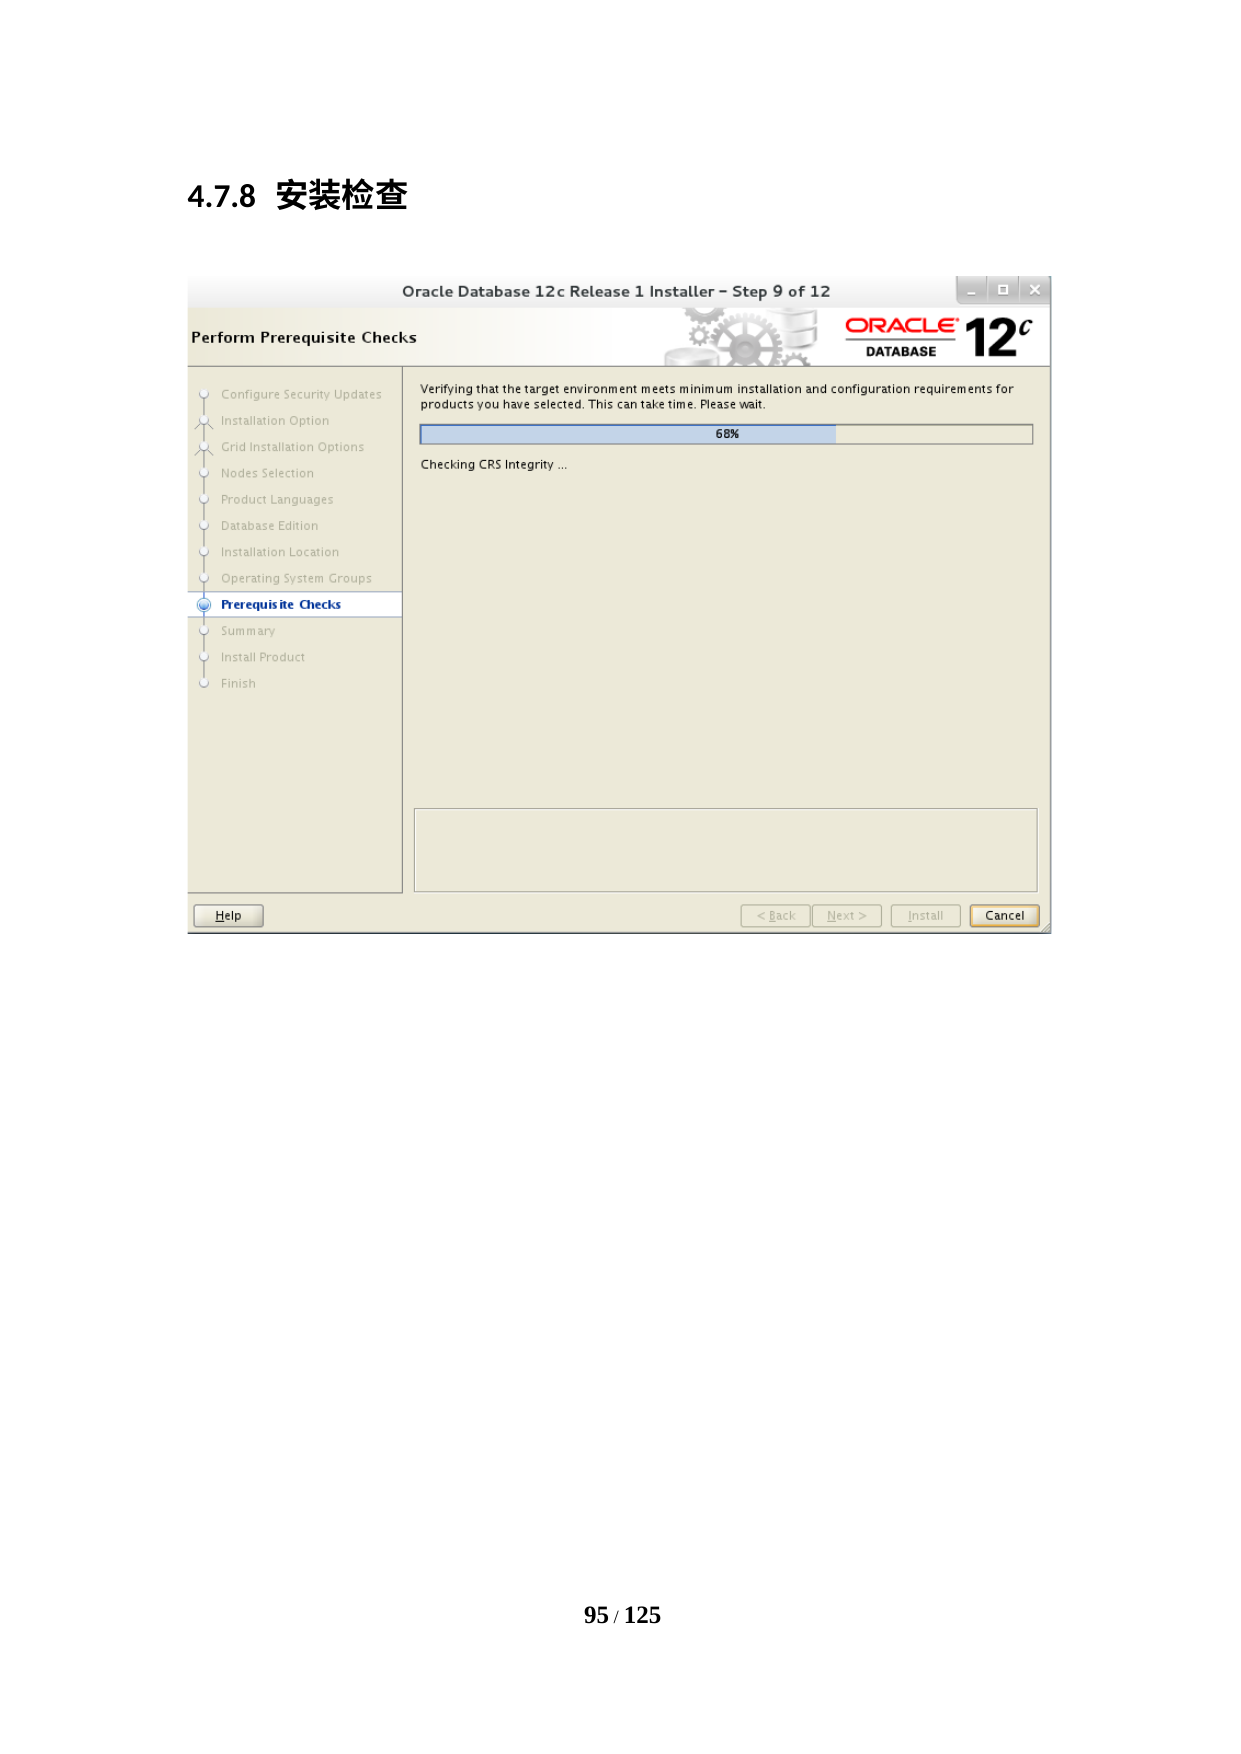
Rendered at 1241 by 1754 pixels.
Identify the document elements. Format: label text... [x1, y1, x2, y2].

picture [187, 276, 1052, 934]
subtitle 安装检查 [187, 160, 1053, 225]
